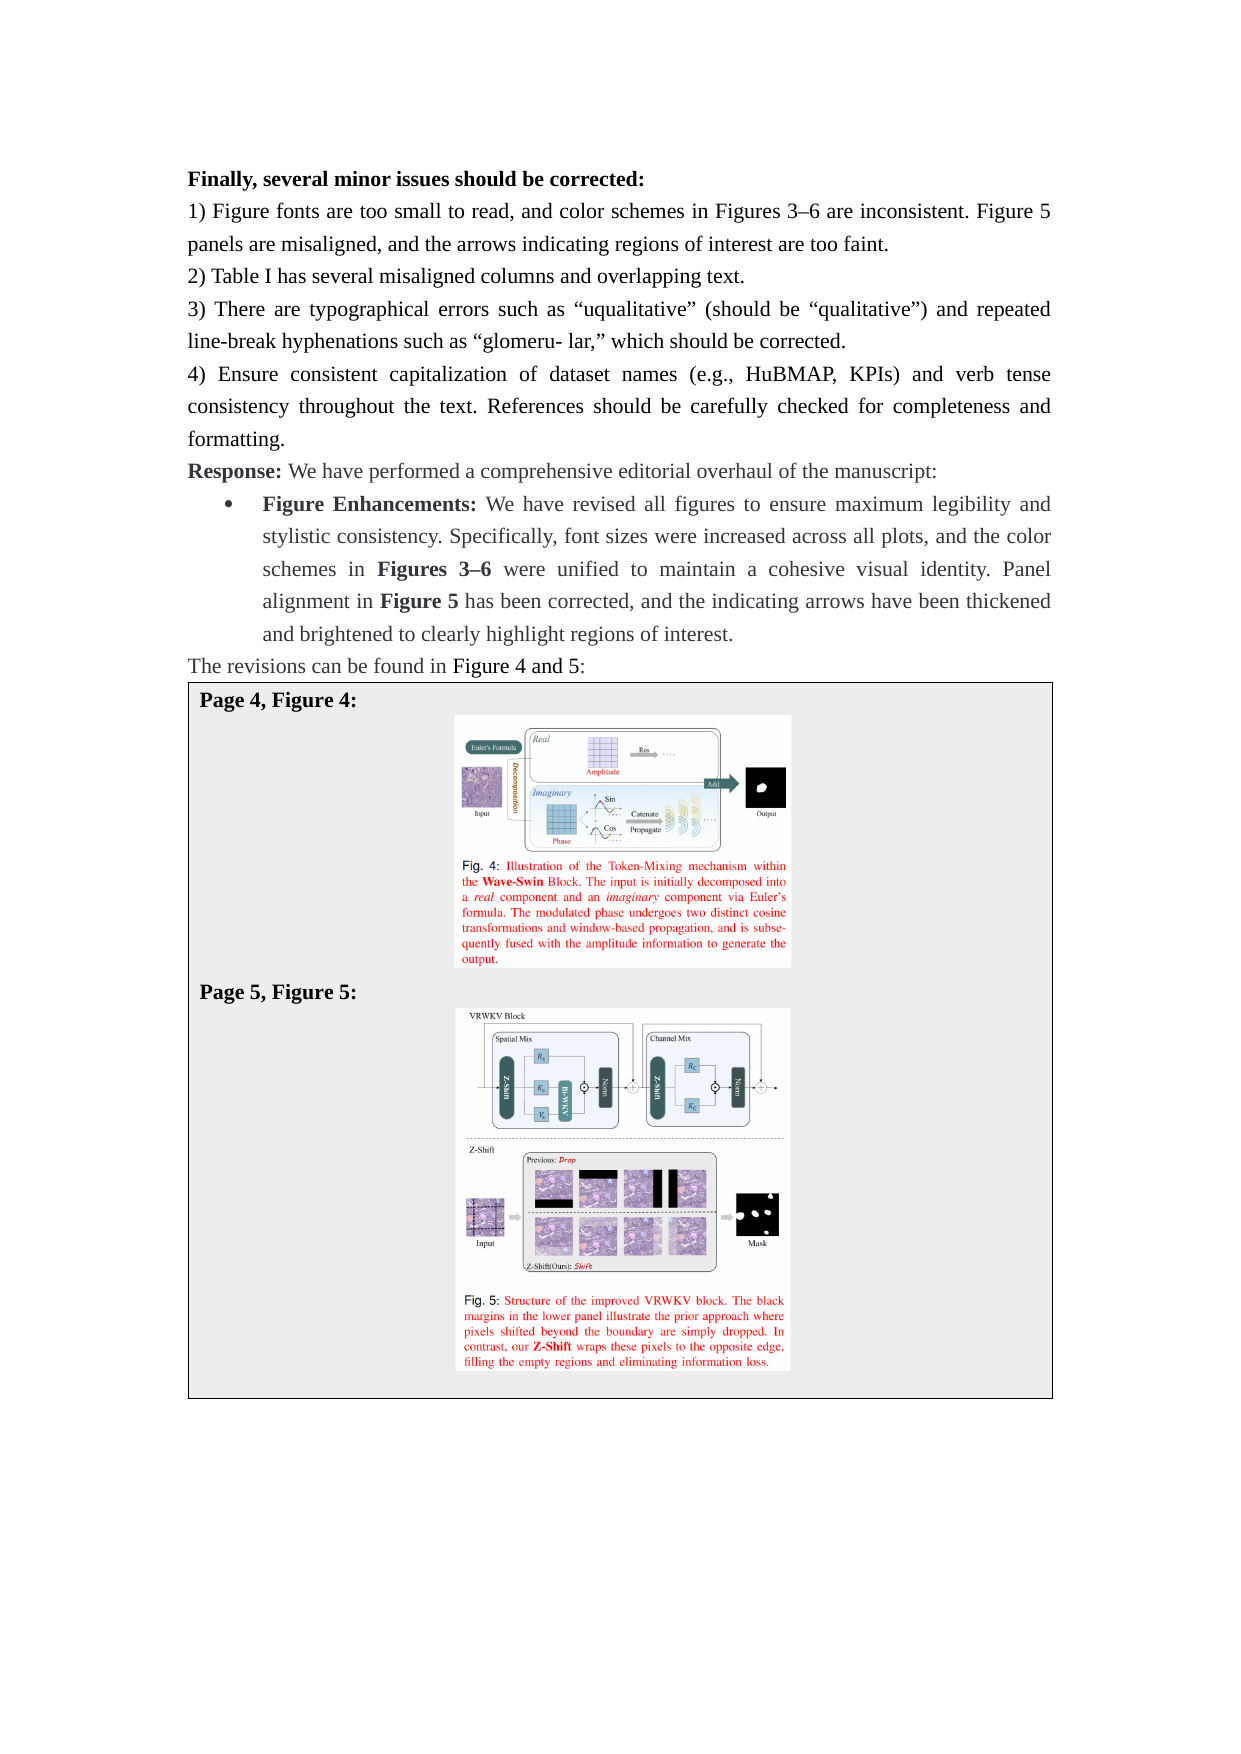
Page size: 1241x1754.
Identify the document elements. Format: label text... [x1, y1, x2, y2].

text 3) There are typographical errors such as “uqualitative” (should be “qualitative”) and repeated line-break hyphenations such as “glomeru- lar,” which should be corrected. [187, 292, 1053, 357]
picture [454, 715, 792, 968]
table_header Page 4, Figure 4: Page 5, Figure 5: [189, 683, 1052, 1398]
text 4) Ensure consistent capitalization of dataset names (e.g., HuBMAP, KPIs) and verb tense consistency throughout the text. References should be carefully checked for completeness and formatting. [187, 357, 1053, 454]
text Finally, several minor issues should be corrected: [187, 162, 1053, 194]
text 2) Table I has several misaligned columns and overlapping text. [187, 259, 1053, 292]
text 1) Figure fonts are too small to read, and color schemes in Figures 3–6 are inconsistent. Figure 5 panels are misaligned, and the arrows indicating regions of interest are too faint. [187, 194, 1053, 259]
list Figure Enhancements: We have revised all figures to ensure maximum legibility and stylistic consistency. Specifically, font sizes were increased across all plots, and the color schemes in Figures 3–6 were unified to maintain a cohesive visual identity. Panel alignment in Figure 5 has been corrected, and the indicating arrows have been thickened and brightened to clearly highlight regions of interest. [225, 487, 1053, 649]
text Response: We have performed a comprehensive editorial overhaul of the manuscript: [187, 454, 1053, 487]
picture [455, 1008, 791, 1371]
text The revisions can be found in Figure 4 and 5: [187, 649, 1053, 682]
